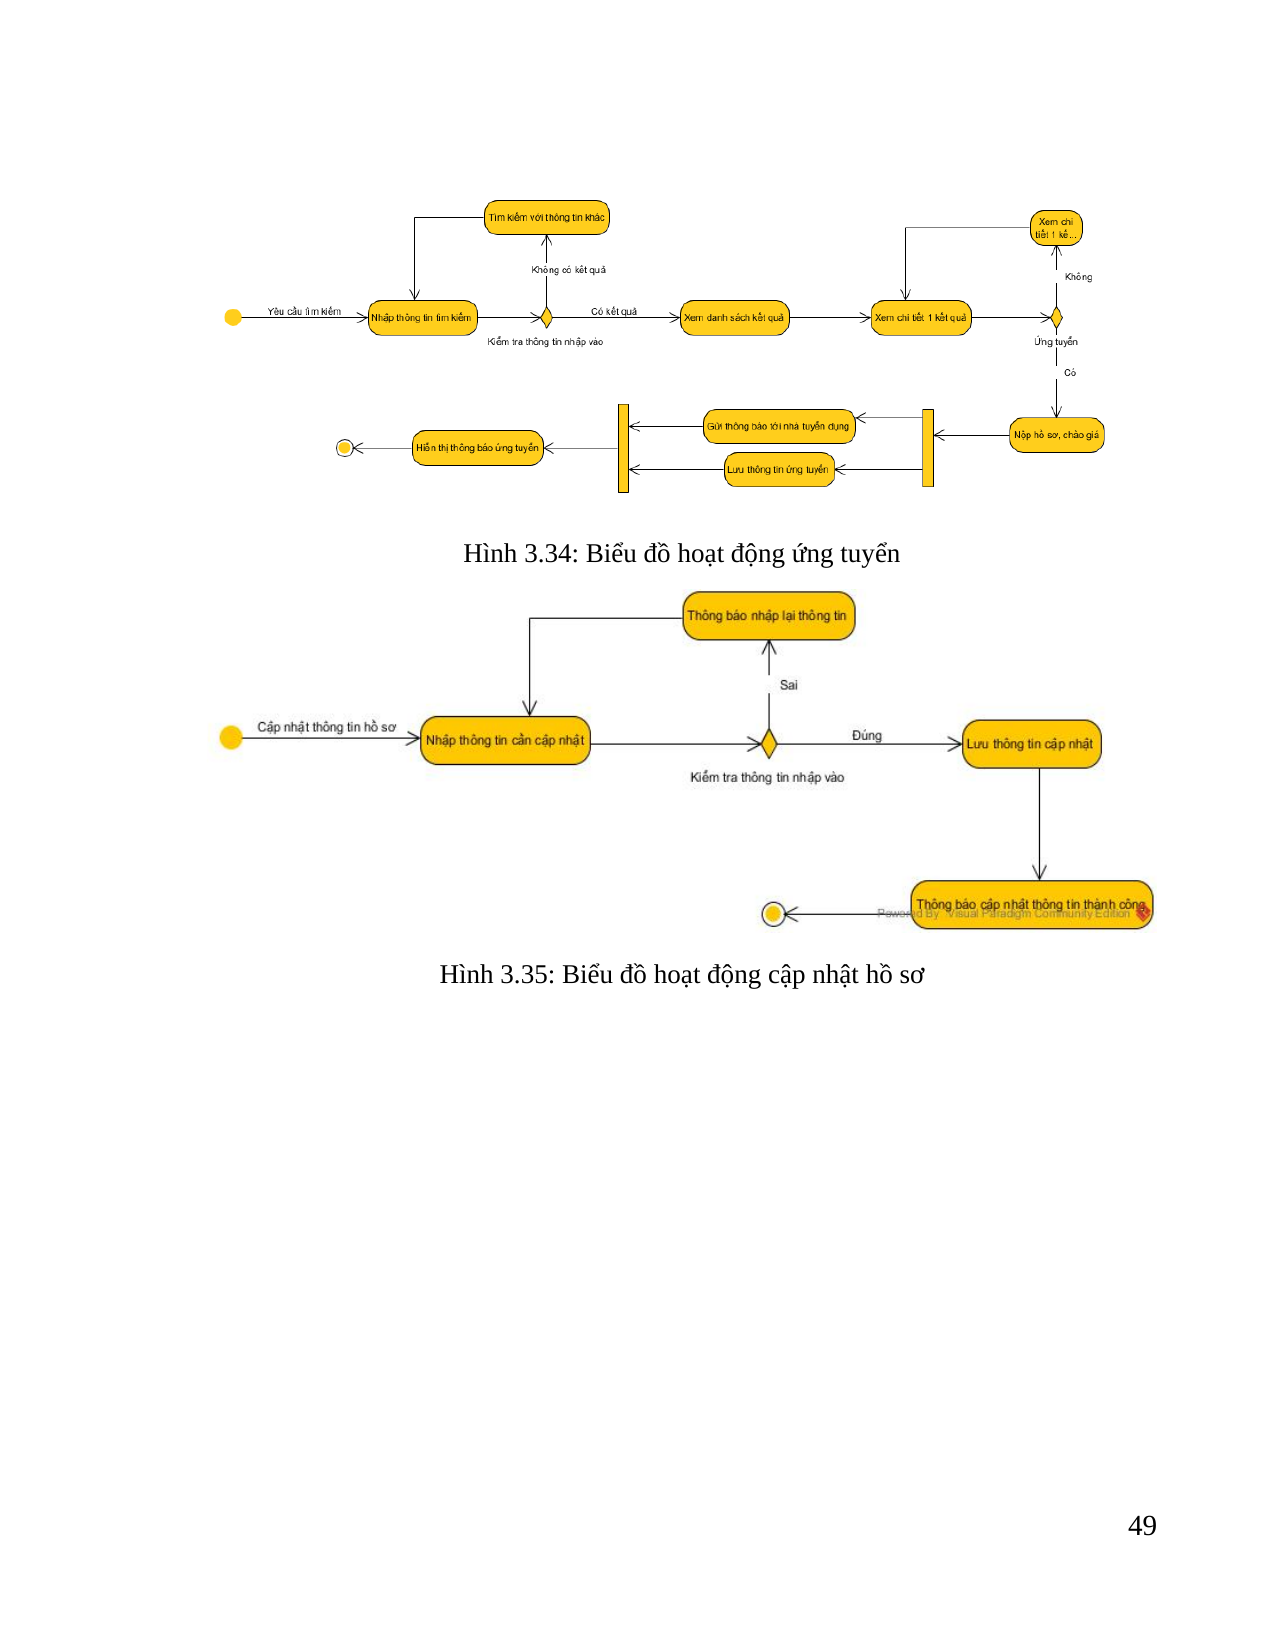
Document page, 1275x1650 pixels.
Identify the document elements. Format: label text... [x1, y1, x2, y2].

picture [206, 589, 1157, 933]
picture [206, 177, 1123, 512]
